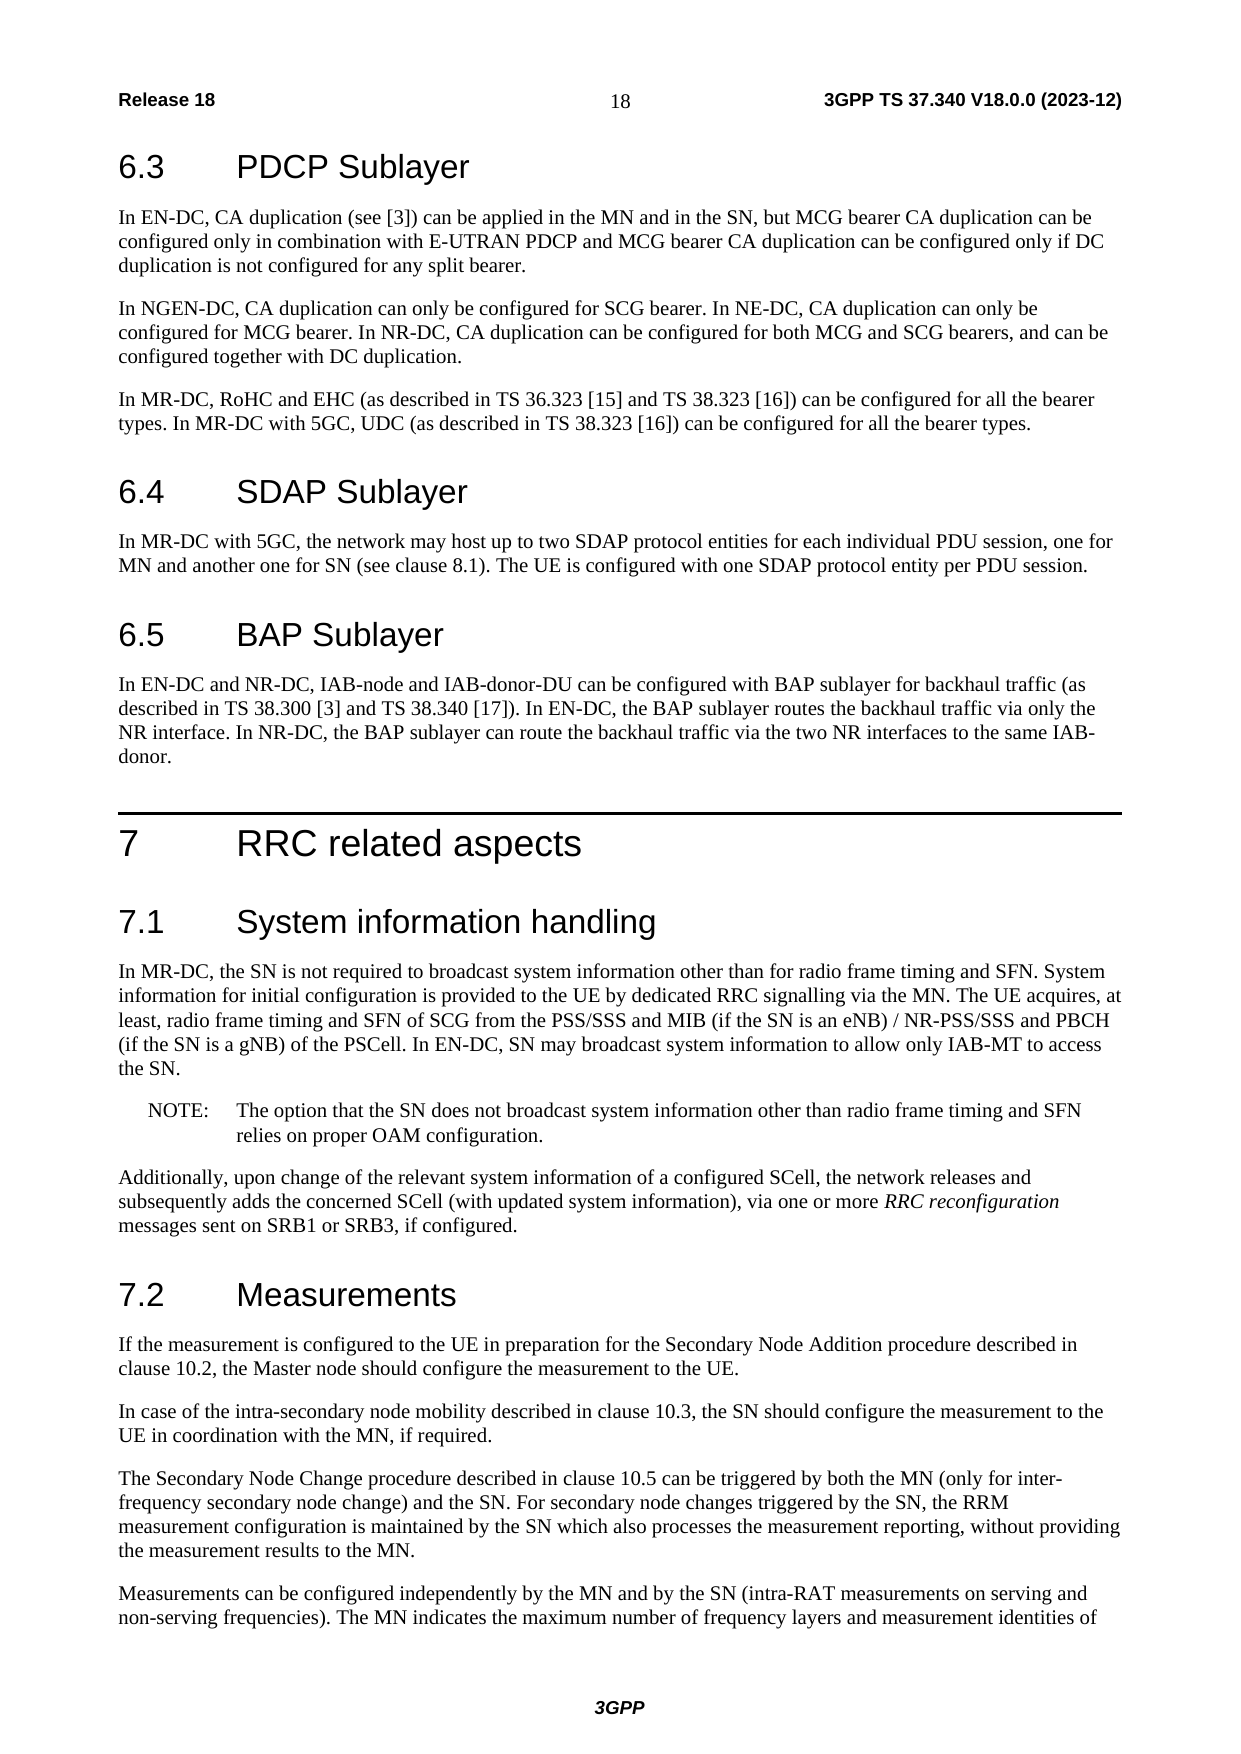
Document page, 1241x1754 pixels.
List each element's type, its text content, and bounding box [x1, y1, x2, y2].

text In NGEN-DC, CA duplication can only be configured for SCG bearer. In NE-DC, CA duplication can only be configured for MCG bearer. In NR-DC, CA duplication can be configured for both MCG and SCG bearers, and can be configured together with DC duplication. [118, 296, 1122, 368]
subtitle 6.5 BAP Sublayer [118, 615, 1122, 653]
text In MR-DC, RoHC and EHC (as described in TS 36.323 [15] and TS 38.323 [16]) can be configured for all the bearer types. In MR-DC with 5GC, UDC (as described in TS 38.323 [16]) can be configured for all the bearer types. [118, 387, 1122, 435]
text In EN-DC and NR-DC, IAB-node and IAB-donor-DU can be configured with BAP sublayer for backhaul traffic (as described in TS 38.300 [3] and TS 38.340 [17]). In EN-DC, the BAP sublayer routes the backhaul traffic via only the NR interface. In NR-DC, the BAP sublayer can route the backhaul traffic via the two NR interfaces to the same IAB-donor. [118, 672, 1122, 768]
subtitle 7.2 Measurements [118, 1275, 1122, 1313]
text In MR-DC with 5GC, the network may host up to two SDAP protocol entities for each individual PDU session, one for MN and another one for SN (see clause 8.1). The UE is configured with one SDAP protocol entity per PDU session. [118, 529, 1122, 577]
text Additionally, upon change of the relevant system information of a configured SCell, the network releases and subsequently adds the concerned SCell (with updated system information), via one or more RRC reconfiguration messages sent on SRB1 or SRB3, if configured. [118, 1165, 1122, 1237]
subtitle 6.3 PDCP Sublayer [118, 147, 1122, 186]
subtitle 7 RRC related aspects [118, 815, 1122, 865]
text NOTE: The option that the SN does not broadcast system information other than radio frame timing and SFN relies on proper OAM configuration. [148, 1098, 1122, 1147]
text In case of the intra-secondary node mobility described in clause 10.3, the SN should configure the measurement to the UE in coordination with the MN, if required. [118, 1399, 1122, 1447]
text The Secondary Node Change procedure described in clause 10.5 can be triggered by both the MN (only for inter-frequency secondary node change) and the SN. For secondary node changes triggered by the SN, the RRM measurement configuration is maintained by the SN which also processes the measurement reporting, without providing the measurement results to the MN. [118, 1466, 1122, 1562]
subtitle 7.1 System information handling [118, 902, 1122, 941]
text If the measurement is configured to the UE in preparation for the Secondary Node Addition procedure described in clause 10.2, the Master node should configure the measurement to the UE. [118, 1332, 1122, 1380]
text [118, 1581, 1122, 1629]
text In MR-DC, the SN is not required to broadcast system information other than for radio frame timing and SFN. System information for initial configuration is provided to the UE by dedicated RRC signalling via the MN. The UE acquires, at least, radio frame timing and SFN of SCG from the PSS/SSS and MIB (if the SN is an eNB) / NR-PSS/SSS and PBCH (if the SN is a gNB) of the PSCell. In EN-DC, SN may broadcast system information to allow only IAB-MT to access the SN. [118, 959, 1122, 1080]
text In EN-DC, CA duplication (see [3]) can be applied in the MN and in the SN, but MCG bearer CA duplication can be configured only in combination with E-UTRAN PDCP and MCG bearer CA duplication can be configured only if DC duplication is not configured for any split bearer. [118, 205, 1122, 277]
subtitle 6.4 SDAP Sublayer [118, 472, 1122, 511]
